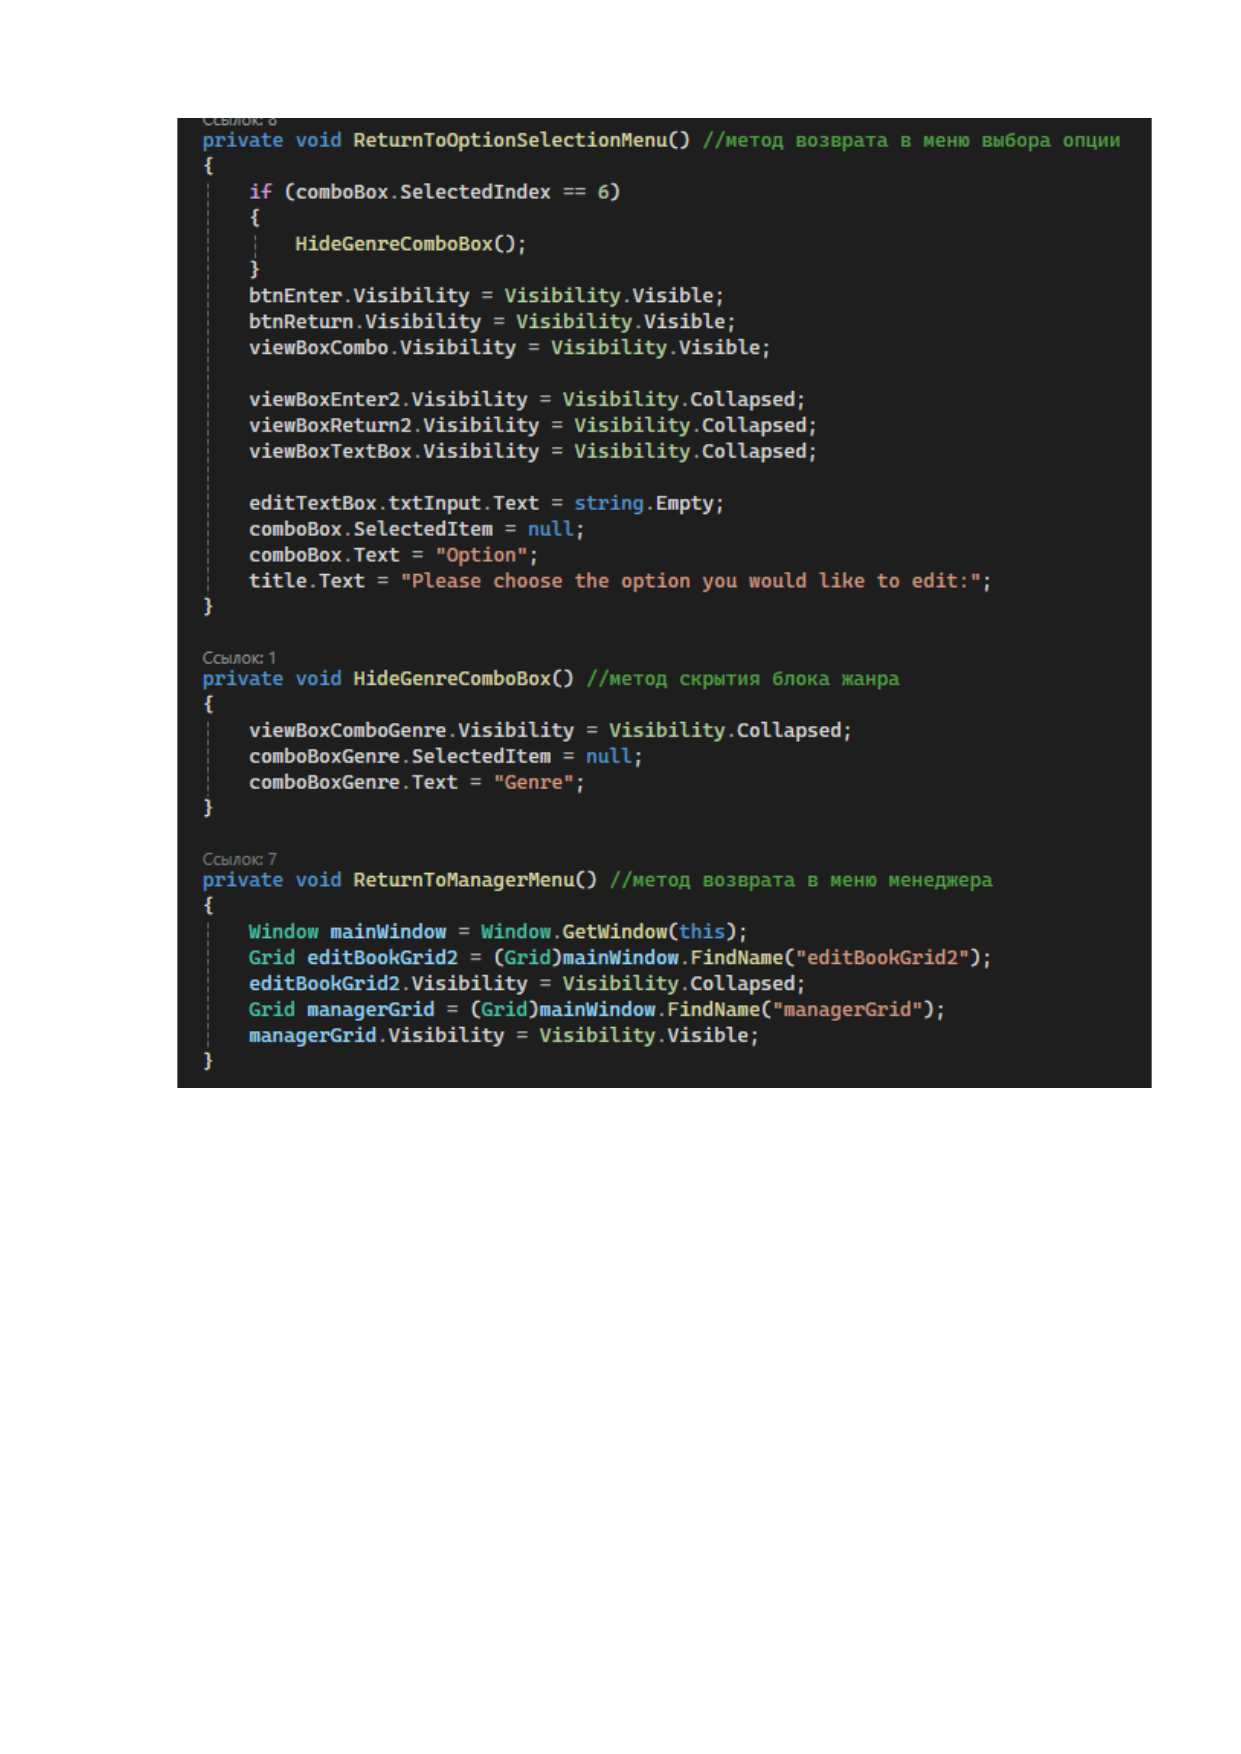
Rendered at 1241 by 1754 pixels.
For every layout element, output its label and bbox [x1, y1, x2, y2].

picture [177, 118, 1152, 1088]
